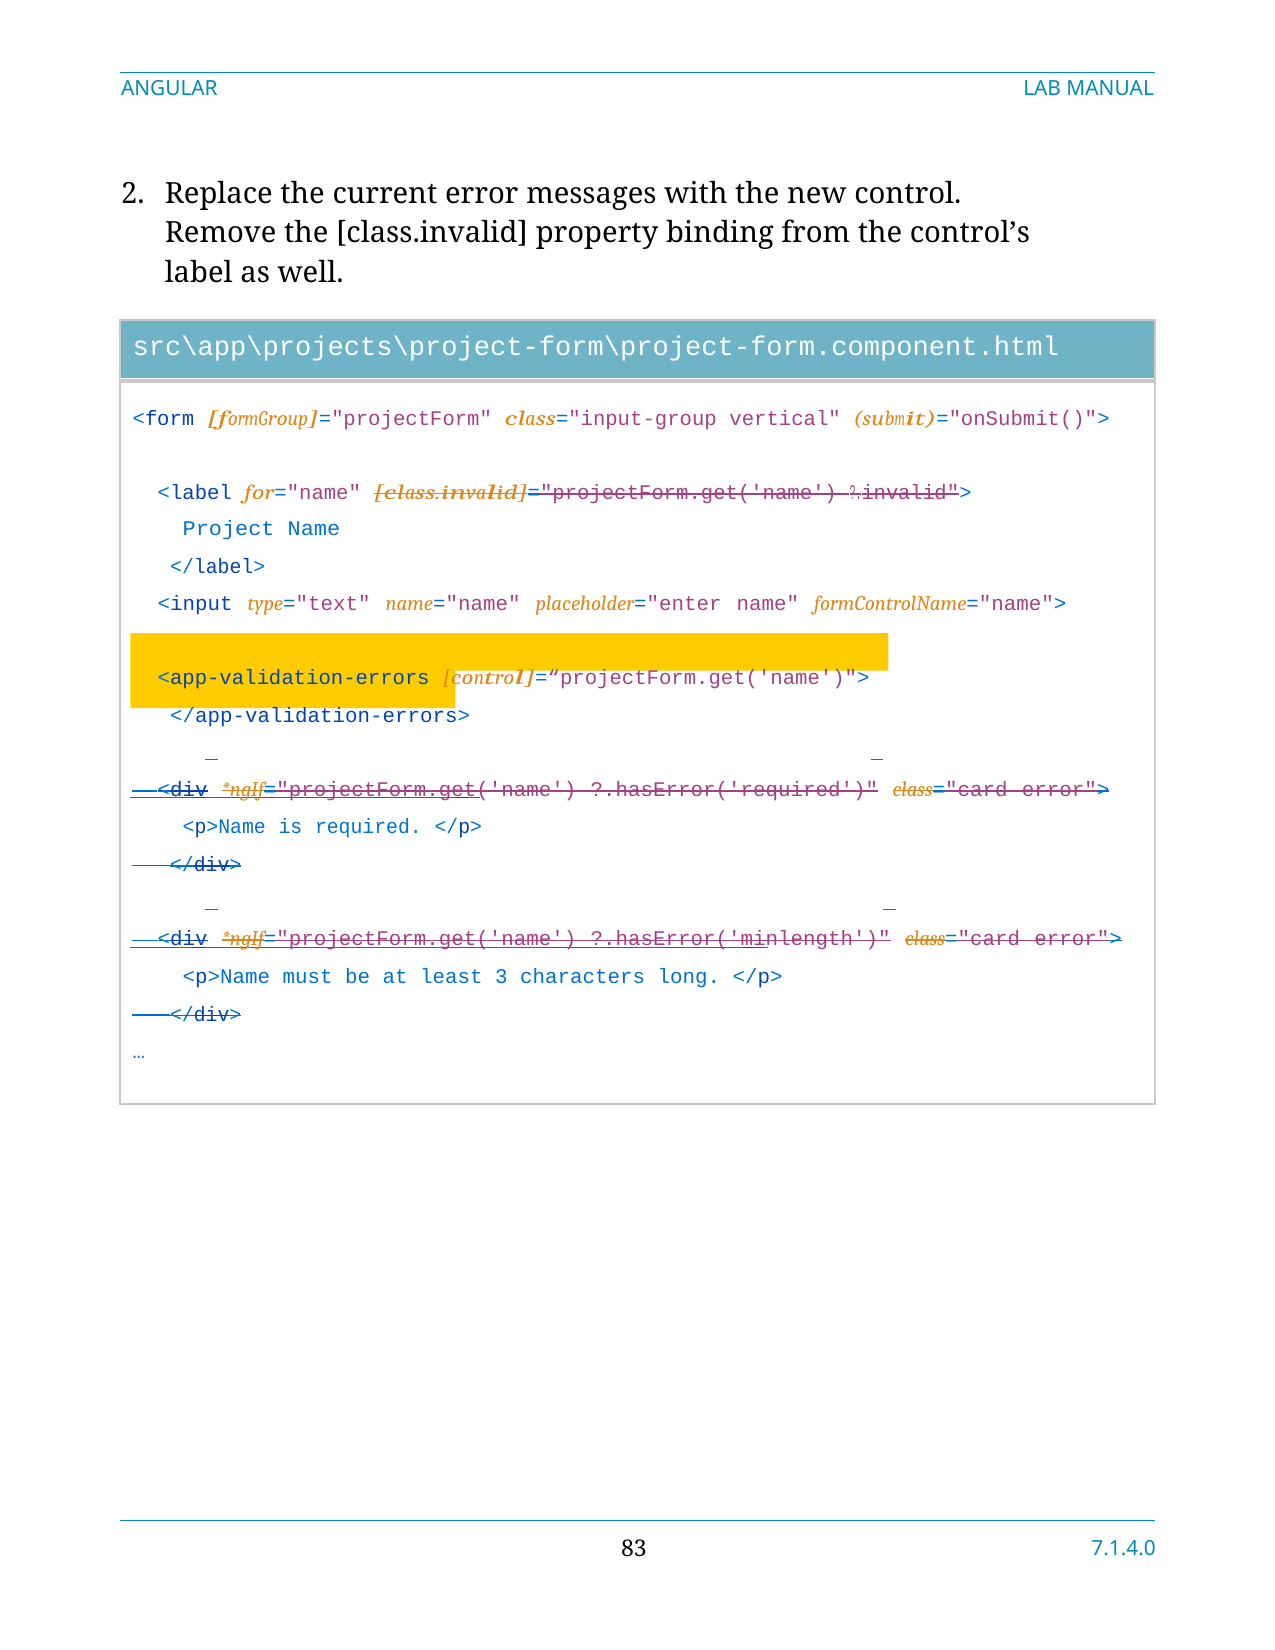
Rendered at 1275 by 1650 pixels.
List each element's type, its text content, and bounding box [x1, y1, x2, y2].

list Replace the current error messages with the new control. Remove the [class.invalid] property binding from the control’s label as well. [121, 172, 1057, 291]
table_header src\app\projects\project-form\project-form.component.html [121, 321, 1154, 378]
table_cell <form [formGroup]="projectForm" class="input-group vertical" (submit)="onSubmit()"> <label for="name" [class.invalid]="projectForm.get('name') ?.invalid"> Project Name </label> <input type="text" name="name" placeholder="enter name" formControlName="name"> <app-validation-errors [control]=“projectForm.get('name')"> </app-validation-errors> <div *ngIf="projectForm.get('name') ?.hasError('required')" class="card error"> <p>Name is required. </p> </div> <div *ngIf="projectForm.get('name') ?.hasError('minlength')" class="card error"> <p>Name must be at least 3 characters long. </p> </div> … [121, 383, 1154, 1103]
